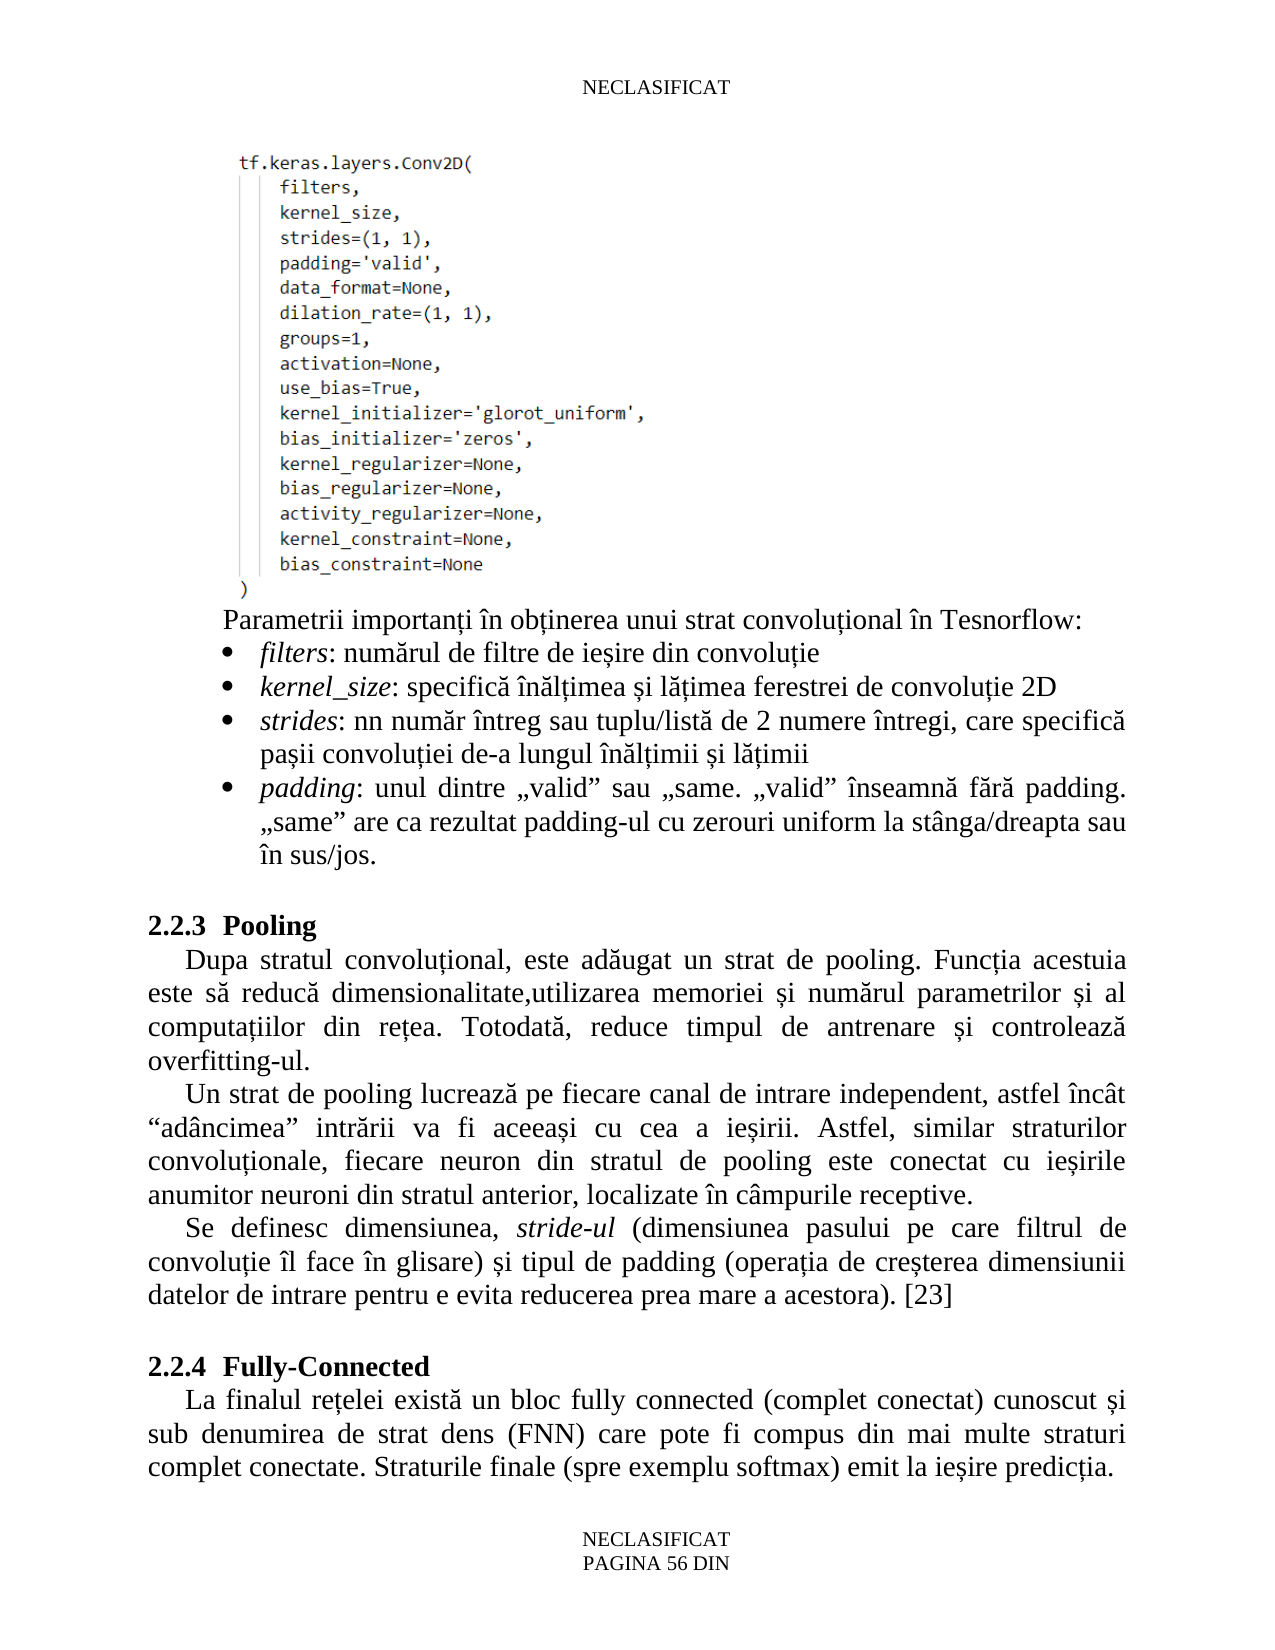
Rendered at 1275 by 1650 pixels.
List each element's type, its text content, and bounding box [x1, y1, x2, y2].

text Dupa stratul convoluțional, este adăugat un strat de pooling. Funcția acestuia este să reducă dimensionalitate,utilizarea memoriei și numărul parametrilor și al computațiilor din rețea. Totodată, reduce timpul de antrenare și controlează overfitting-ul. [148, 942, 1127, 1076]
text Se definesc dimensiunea, stride-ul (dimensiunea pasului pe care filtrul de convoluție îl face în glisare) și tipul de padding (operația de creșterea dimensiunii datelor de intrare pentru e evita reducerea prea mare a acestora). [148, 1210, 1127, 1311]
list padding: unul dintre „valid” sau „same. „valid” înseamnă fără padding. „same” are ca rezultat padding-ul cu zerouri uniform la stânga/dreapta sau în sus/jos. [222, 770, 1127, 871]
text Un strat de pooling lucrează pe fiecare canal de intrare independent, astfel încât “adâncimea” intrării va fi aceeași cu cea a ieșirii. Astfel, similar straturilor convoluționale, fiecare neuron din stratul de pooling este conectat cu ieșirile anumitor neuroni din stratul anterior, localizate în câmpurile receptive. [148, 1076, 1127, 1210]
text La finalul rețelei există un bloc fully connected (complet conectat) cunoscut și sub denumirea de strat dens (FNN) care pote fi compus din mai multe straturi complet conectate. Straturile finale (spre exemplu softmax) emit la ieșire predicția. [148, 1382, 1127, 1483]
list kernel_size: specifică înălțimea și lățimea ferestrei de convoluție 2D [222, 669, 1127, 703]
subtitle Fully-Connected [148, 1349, 1127, 1382]
subtitle Pooling [148, 908, 1127, 942]
picture [222, 147, 649, 602]
list filters: numărul de filtre de ieșire din convoluție [222, 636, 1127, 669]
list strides: nn număr întreg sau tuplu/listă de 2 numere întregi, care specifică pașii convoluției de-a lungul înălțimii și lățimii [222, 703, 1127, 770]
text Parametrii importanți în obținerea unui strat convoluțional în Tesnorflow: [148, 602, 1127, 636]
